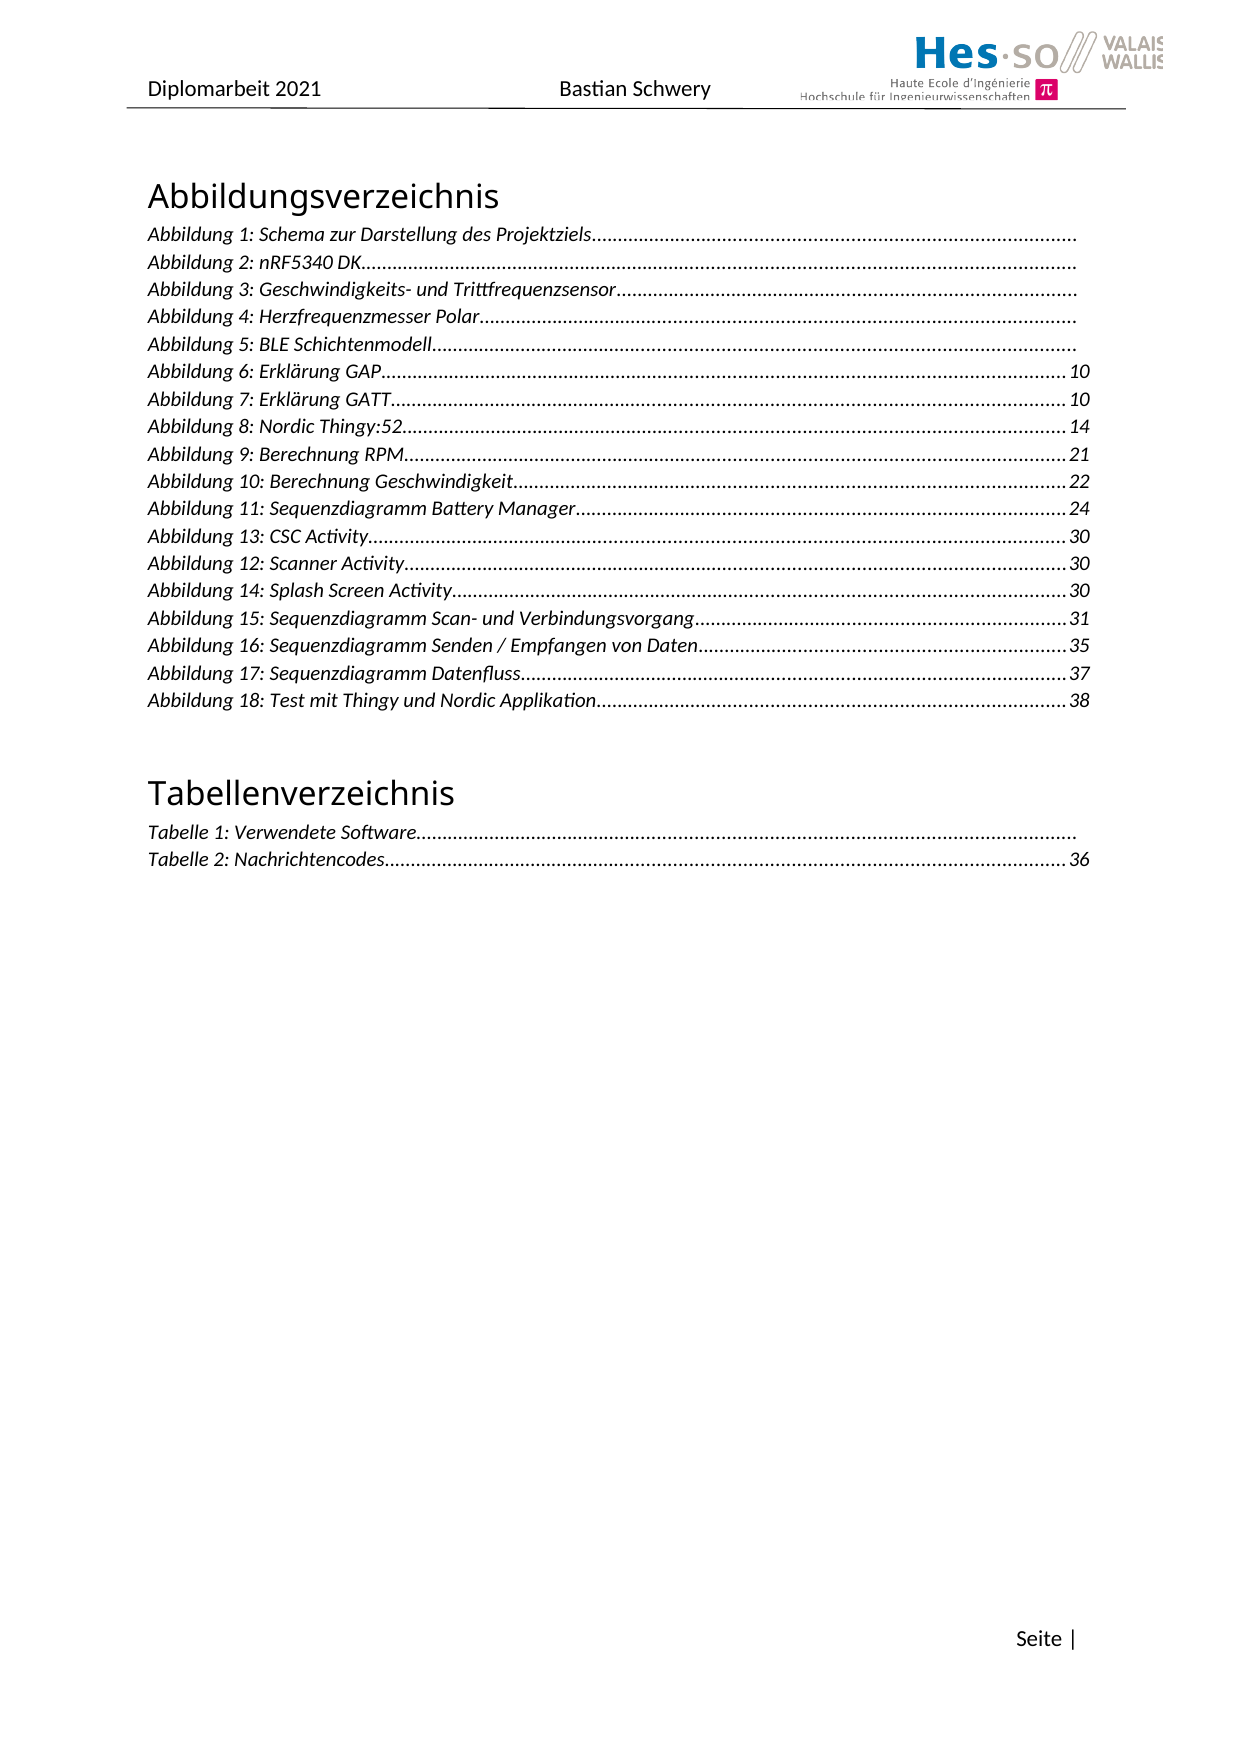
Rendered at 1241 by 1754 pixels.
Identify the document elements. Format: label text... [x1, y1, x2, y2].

text Abbildung 11: Sequenzdiagramm Battery Manager 24 [148, 496, 1078, 521]
text Abbildung 18: Test mit Thingy und Nordic Applikation 38 [148, 687, 1078, 713]
text Abbildung 16: Sequenzdiagramm Senden / Empfangen von Daten 35 [148, 632, 1078, 658]
text Abbildung 2: nRF5340 DK 3 [148, 249, 1078, 274]
text Abbildung 12: Scanner Activity 30 [148, 550, 1078, 576]
text Abbildung 4: Herzfrequenzmesser Polar 4 [148, 304, 1078, 329]
picture [800, 31, 1163, 100]
text Abbildung 15: Sequenzdiagramm Scan- und Verbindungsvorgang 31 [148, 605, 1078, 631]
text Abbildung 3: Geschwindigkeits- und Trittfrequenzsensor 4 [148, 276, 1078, 302]
text Abbildung 14: Splash Screen Activity 30 [148, 578, 1078, 603]
subtitle Abbildungsverzeichnis [148, 173, 1078, 218]
subtitle Tabellenverzeichnis [148, 770, 1078, 815]
text Abbildung 5: BLE Schichtenmodell 9 [148, 331, 1078, 357]
text Abbildung 6: Erklärung GAP 10 [148, 358, 1078, 384]
text Abbildung 13: CSC Activity 30 [148, 523, 1078, 548]
text Tabelle 1: Verwendete Software 5 [148, 819, 1078, 844]
text Abbildung 10: Berechnung Geschwindigkeit 22 [148, 468, 1078, 493]
text Abbildung 1: Schema zur Darstellung des Projektziels 2 [148, 222, 1078, 247]
text Abbildung 17: Sequenzdiagramm Datenfluss 37 [148, 660, 1078, 685]
text Abbildung 7: Erklärung GATT 10 [148, 386, 1078, 411]
text Abbildung 9: Berechnung RPM 21 [148, 441, 1078, 466]
text Tabelle 2: Nachrichtencodes 36 [148, 846, 1078, 872]
text Abbildung 8: Nordic Thingy:52 14 [148, 413, 1078, 439]
